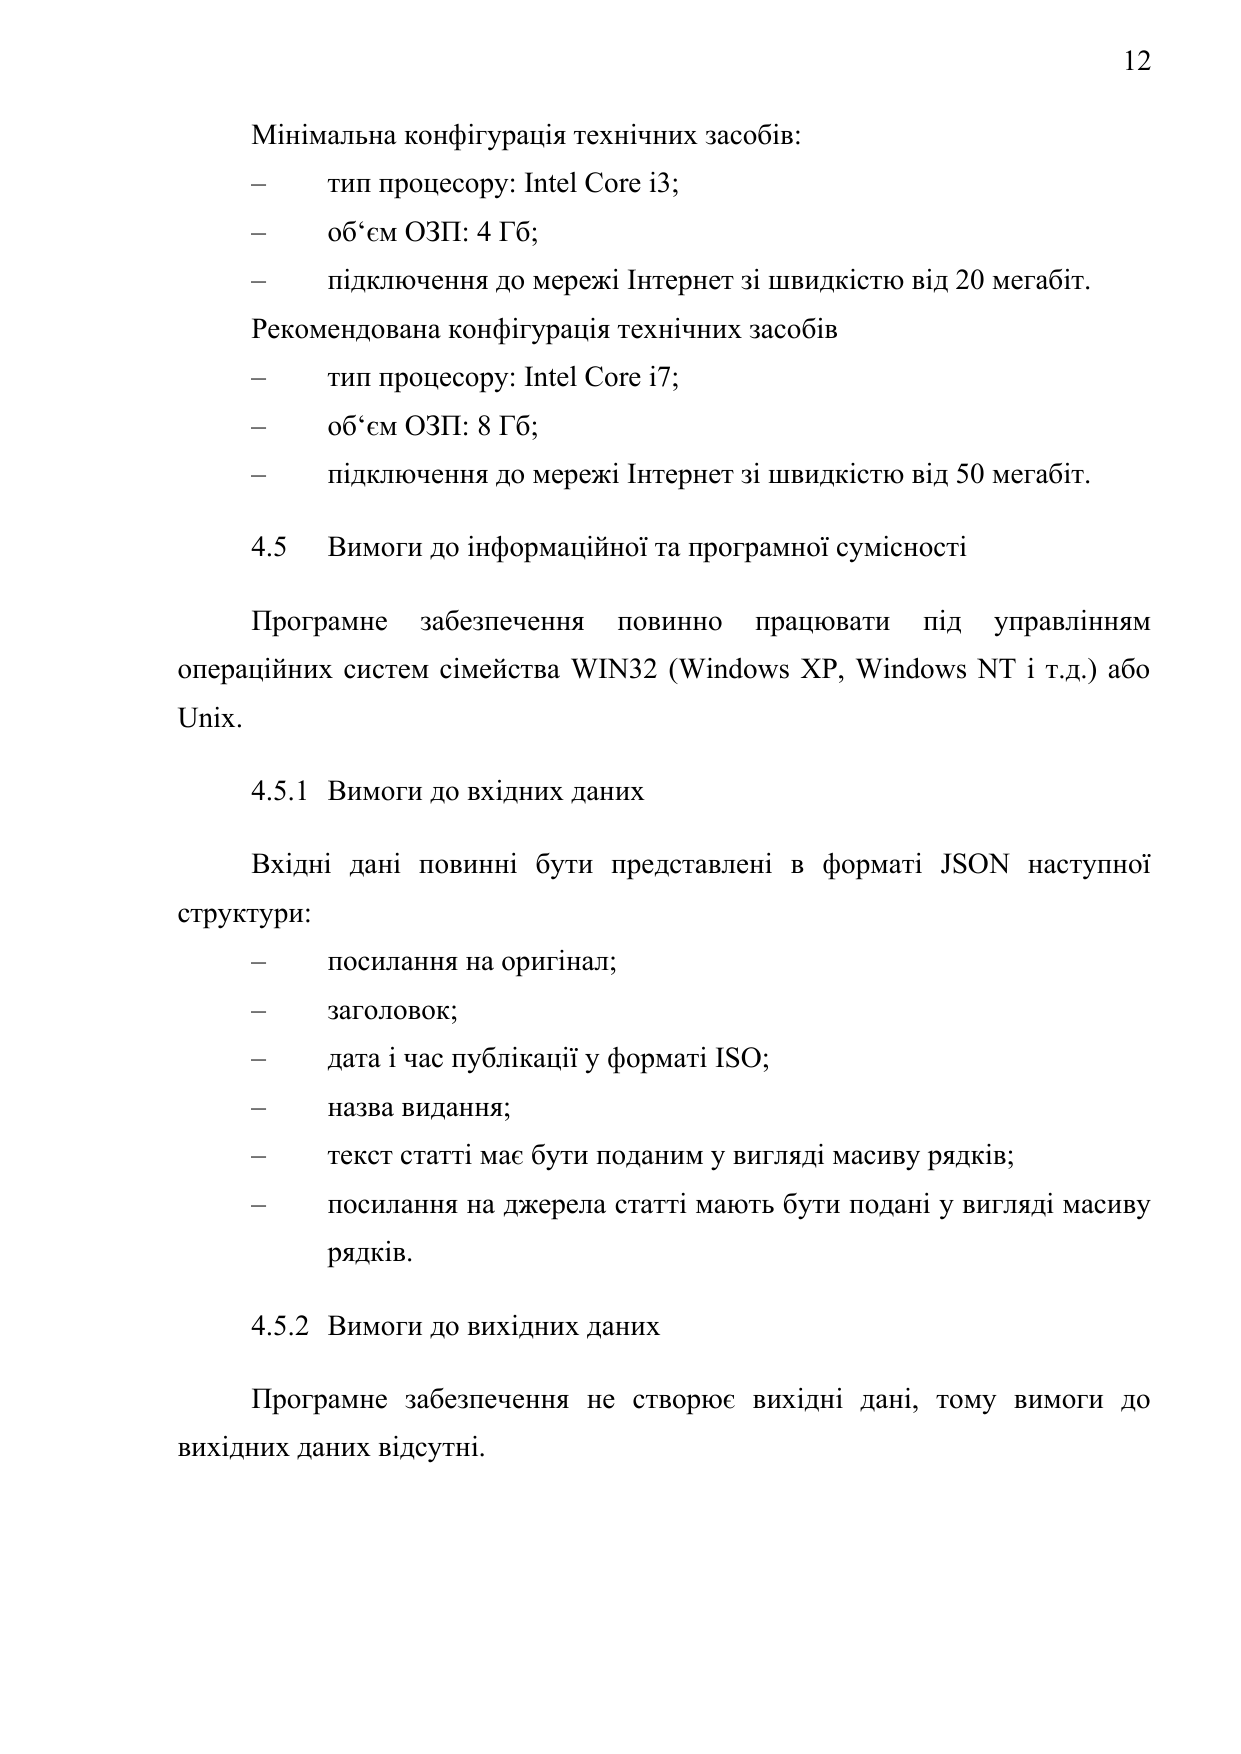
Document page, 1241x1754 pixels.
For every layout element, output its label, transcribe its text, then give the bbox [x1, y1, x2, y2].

text Мінімальна конфігурація технічних засобів: [177, 118, 1152, 151]
text Програмне забезпечення не створює вихідні дані, тому вимоги до вихідних даних відсутні. [177, 1382, 1152, 1463]
list дата і час публікації у форматі ISO; [177, 1042, 1152, 1074]
list підключення до мережі Інтернет зі швидкістю від 20 мегабіт. [177, 263, 1152, 296]
list підключення до мережі Інтернет зі швидкістю від 50 мегабіт. [177, 457, 1152, 489]
list об‘єм ОЗП: 4 Гб; [177, 215, 1152, 247]
list тип процесору: Intel Core i7; [177, 360, 1152, 393]
text Рекомендована конфігурація технічних засобів [177, 312, 1152, 344]
list посилання на джерела статті мають бути подані у вигляді масиву рядків. [251, 1187, 1152, 1268]
list тип процесору: Intel Core i3; [177, 167, 1152, 199]
text Вхідні дані повинні бути представлені в форматі JSON наступної структури: [177, 848, 1152, 929]
text Програмне забезпечення повинно працювати під управлінням операційних систем сімейства WIN32 (Windows XP, Windows NT і т.д.) або Unix. [177, 604, 1152, 733]
list об‘єм ОЗП: 8 Гб; [177, 409, 1152, 441]
list назва видання; [177, 1090, 1152, 1122]
subtitle Вимоги до вихідних даних [177, 1309, 1152, 1341]
subtitle Вимоги до вхідних даних [177, 774, 1152, 807]
list заголовок; [177, 993, 1152, 1026]
list посилання на оригінал; [177, 945, 1152, 977]
subtitle Вимоги до інформаційної та програмної сумісності [177, 531, 1152, 563]
list текст статті має бути поданим у вигляді масиву рядків; [177, 1138, 1152, 1171]
